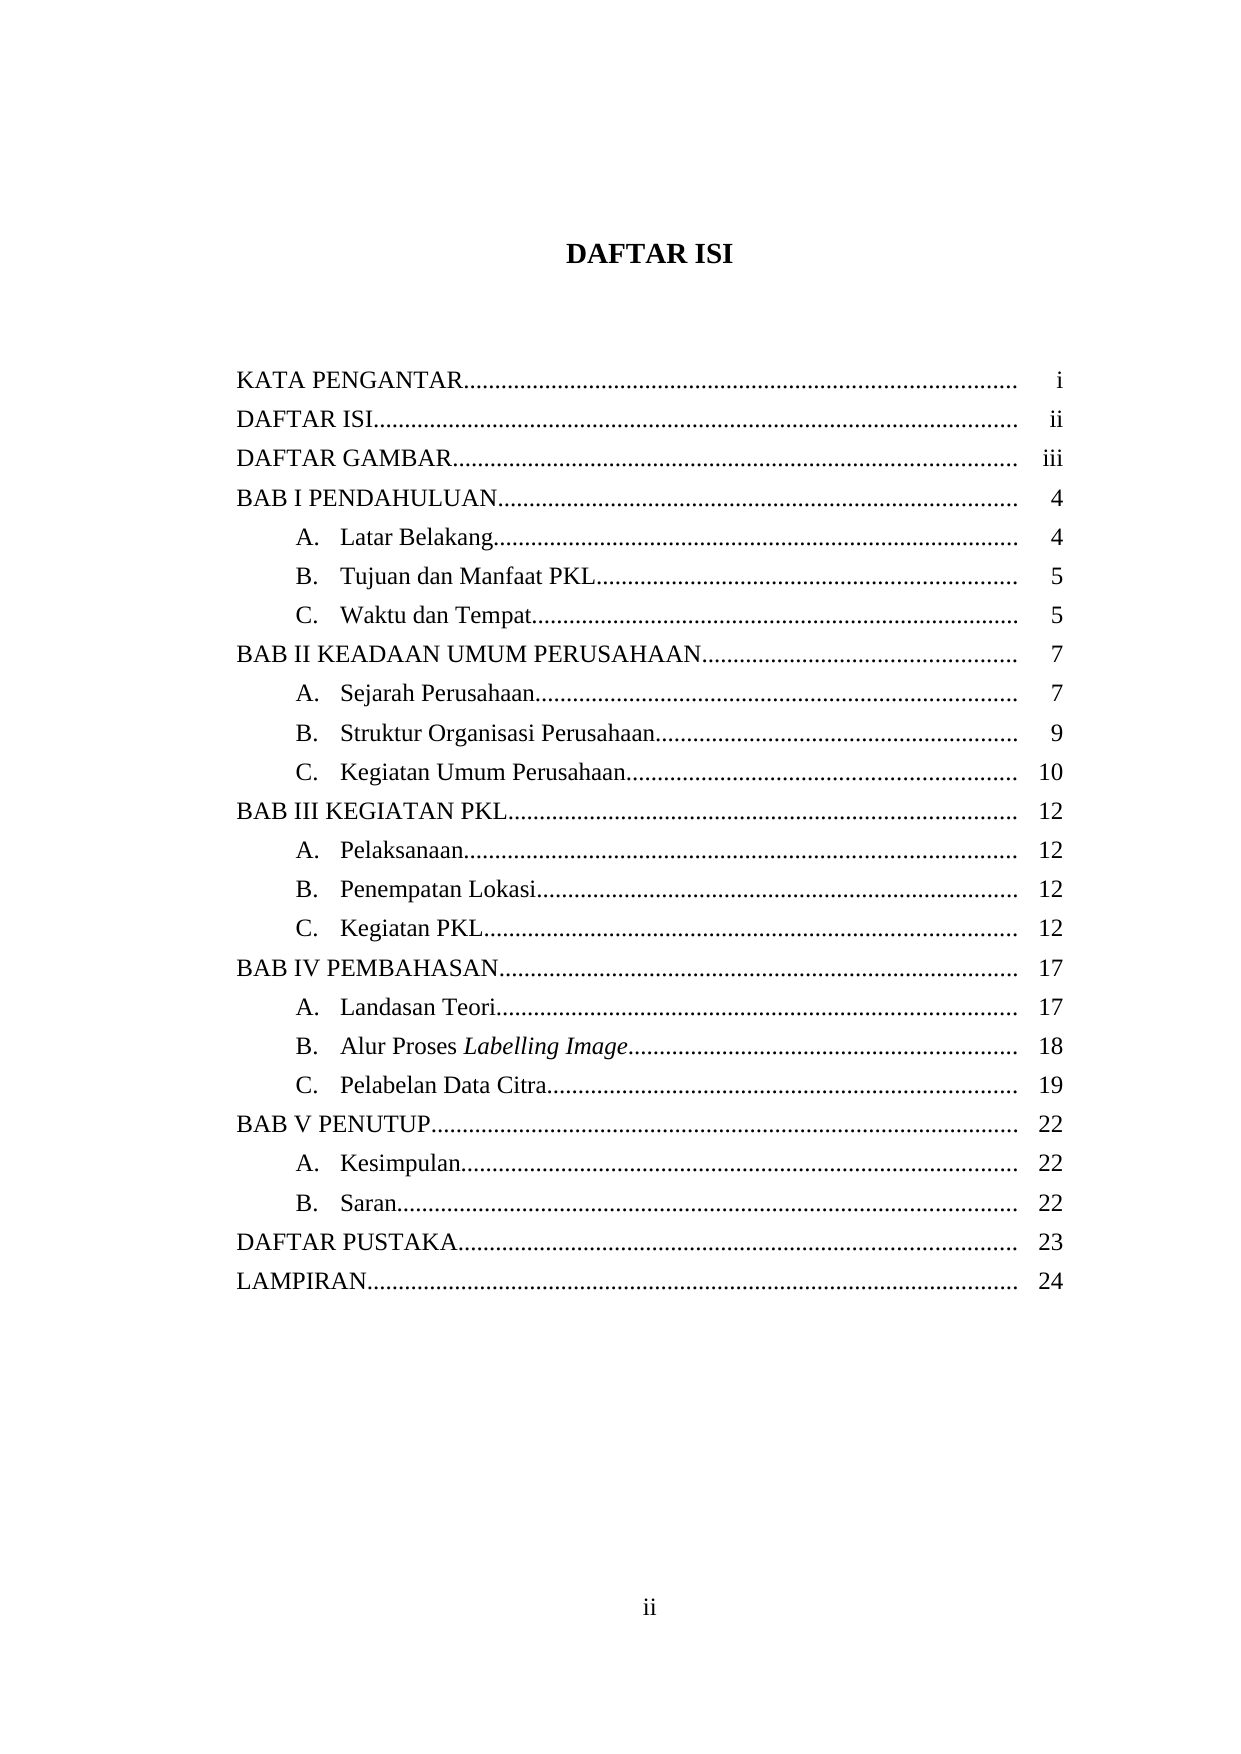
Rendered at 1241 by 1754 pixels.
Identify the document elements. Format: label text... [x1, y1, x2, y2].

text C. Kegiatan Umum Perusahaan 10 [295, 757, 1063, 786]
text C. Pelabelan Data Citra 19 [295, 1070, 1063, 1099]
text C. Kegiatan PKL 12 [295, 913, 1063, 942]
text C. Waktu dan Tempat 5 [295, 600, 1063, 629]
text DAFTAR PUSTAKA 23 [236, 1227, 1063, 1256]
text KATA PENGANTAR i [236, 365, 1063, 394]
text A. Sejarah Perusahaan 7 [295, 678, 1063, 707]
text A. Landasan Teori 17 [295, 992, 1063, 1021]
text BAB II KEADAAN UMUM PERUSAHAAN 7 [236, 639, 1063, 668]
text DAFTAR GAMBAR iii [236, 443, 1063, 472]
subtitle DAFTAR ISI [236, 236, 1063, 270]
text B. Saran 22 [295, 1188, 1063, 1216]
text B. Struktur Organisasi Perusahaan 9 [295, 718, 1063, 746]
text LAMPIRAN 24 [236, 1266, 1063, 1295]
text A. Pelaksanaan 12 [295, 835, 1063, 864]
text B. Tujuan dan Manfaat PKL 5 [295, 561, 1063, 590]
text DAFTAR ISI ii [236, 404, 1063, 433]
text A. Kesimpulan 22 [295, 1148, 1063, 1177]
text BAB III KEGIATAN PKL 12 [236, 796, 1063, 825]
text BAB I PENDAHULUAN 4 [236, 483, 1063, 511]
text B. Alur Proses Labelling Image 18 [295, 1031, 1063, 1060]
text BAB V PENUTUP 22 [236, 1109, 1063, 1138]
text BAB IV PEMBAHASAN 17 [236, 953, 1063, 981]
text A. Latar Belakang 4 [295, 522, 1063, 551]
text B. Penempatan Lokasi 12 [295, 874, 1063, 903]
